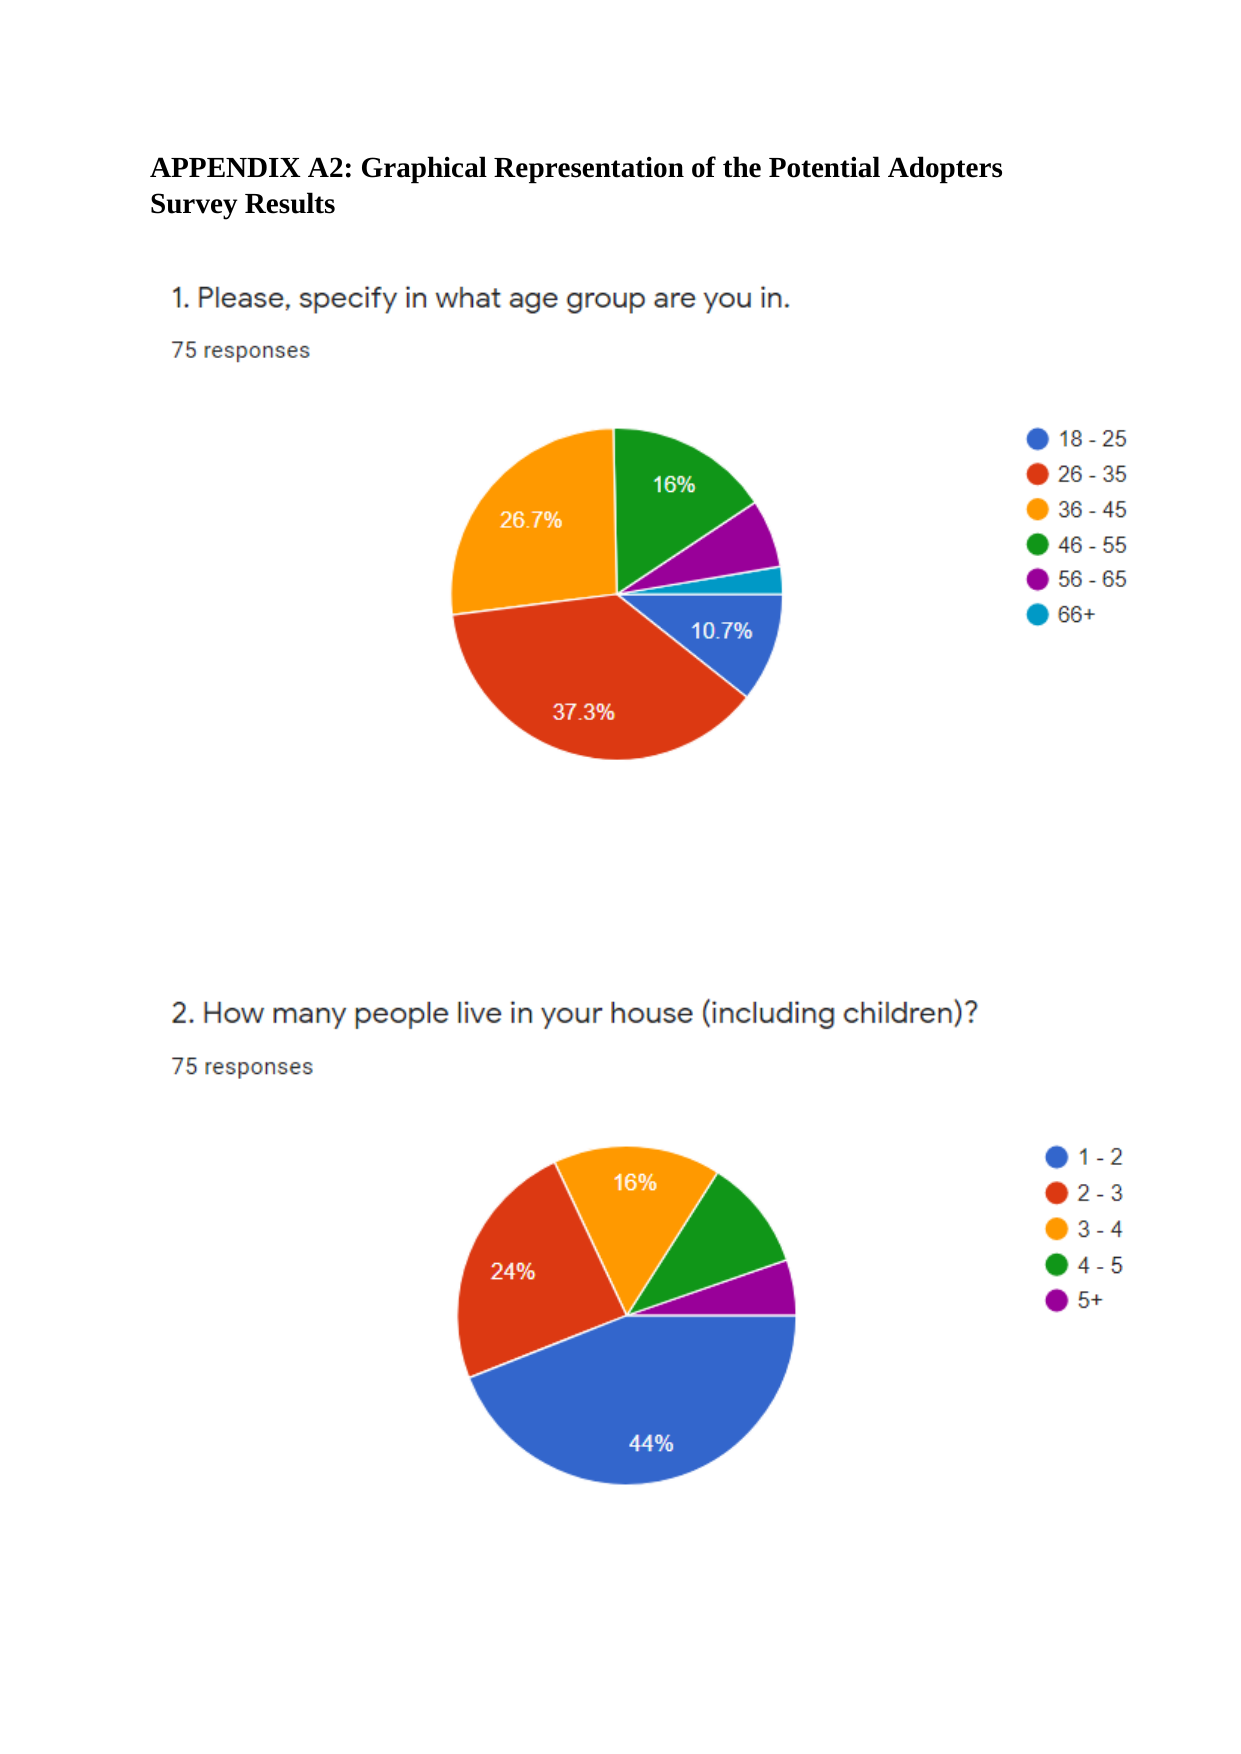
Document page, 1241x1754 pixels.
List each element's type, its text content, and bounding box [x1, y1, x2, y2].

subtitle APPENDIX A2: Graphical Representation of the Potential Adopters Survey Results [150, 150, 1090, 220]
picture [150, 269, 1154, 784]
picture [150, 989, 1154, 1513]
